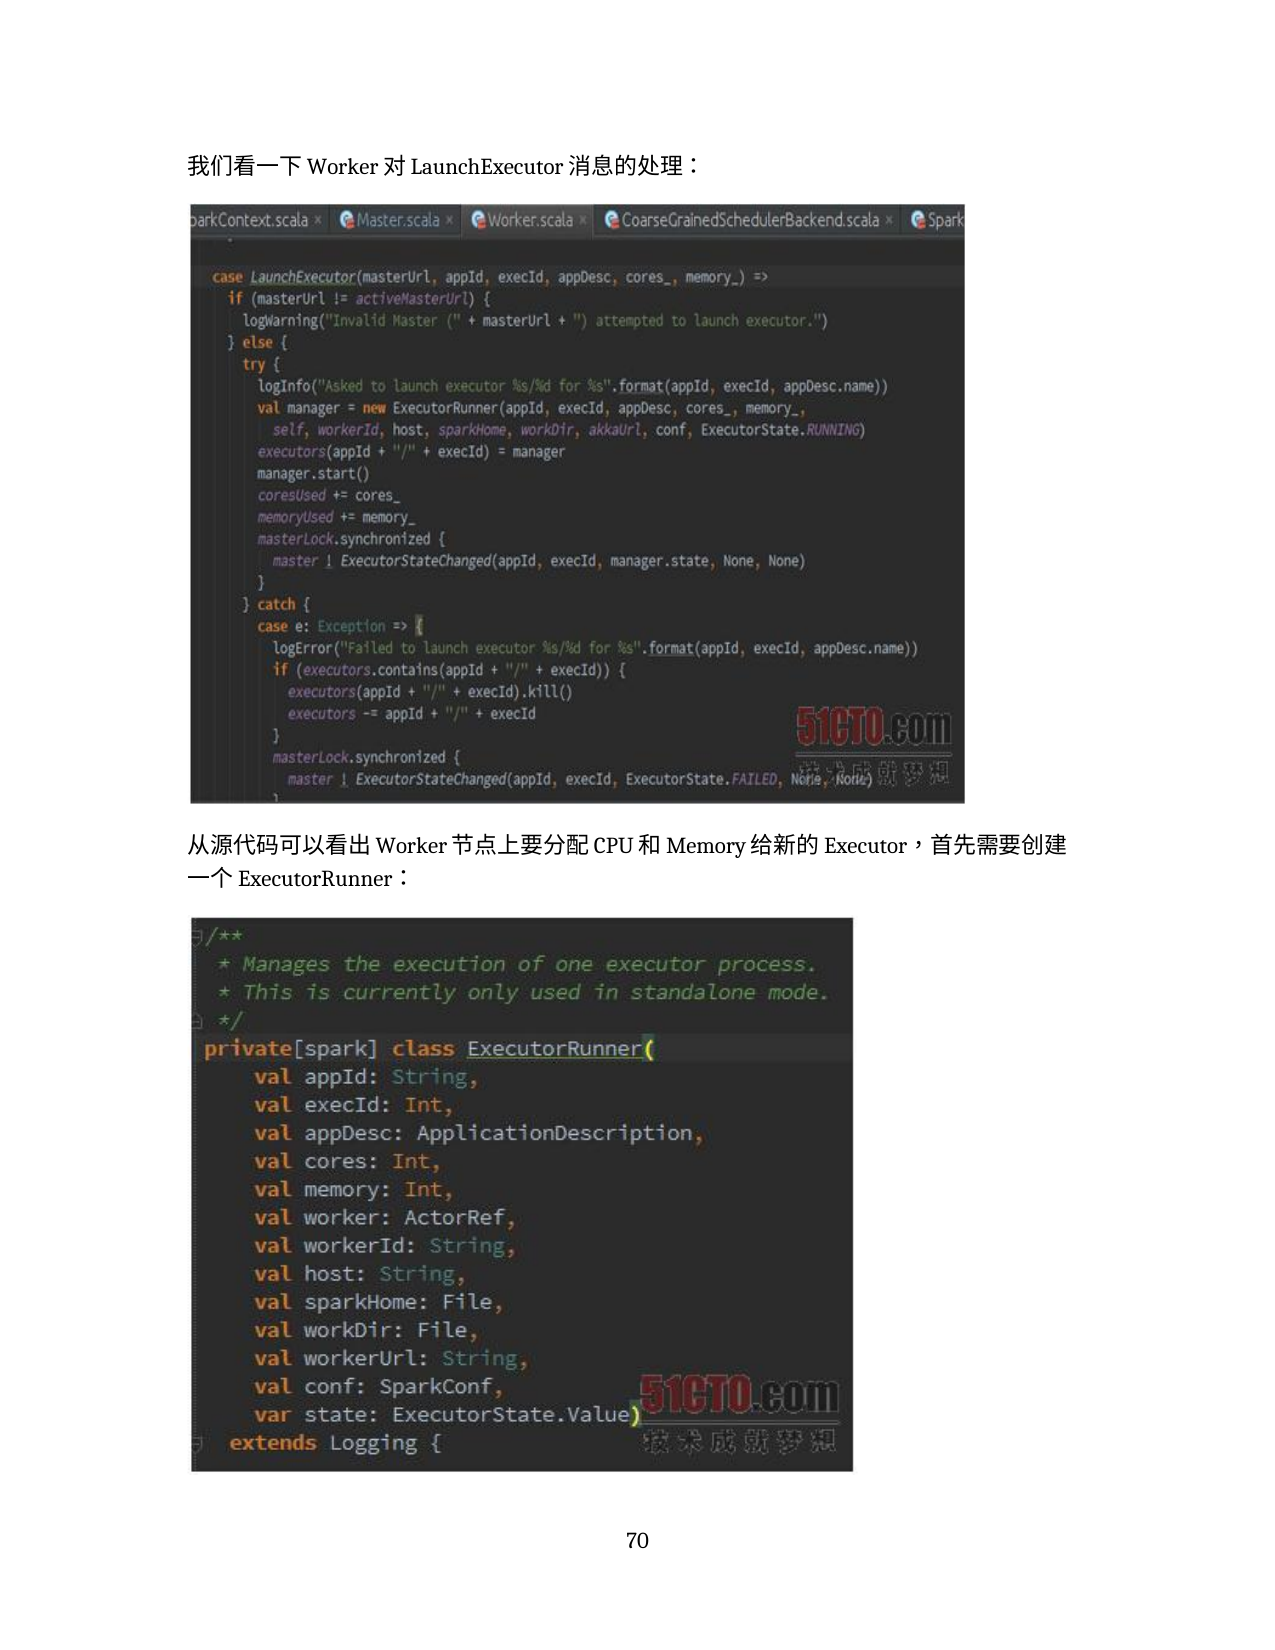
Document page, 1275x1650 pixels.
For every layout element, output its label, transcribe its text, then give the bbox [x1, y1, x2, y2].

text 从源代码可以看出Worker节点上要分配CPU和Memory给新的Executor，首先需要创建一个ExecutorRunner： [187, 829, 1087, 893]
text 我们看一下Worker对LaunchExecutor消息的处理： [187, 150, 1087, 181]
picture [187, 203, 966, 807]
picture [187, 915, 858, 1475]
